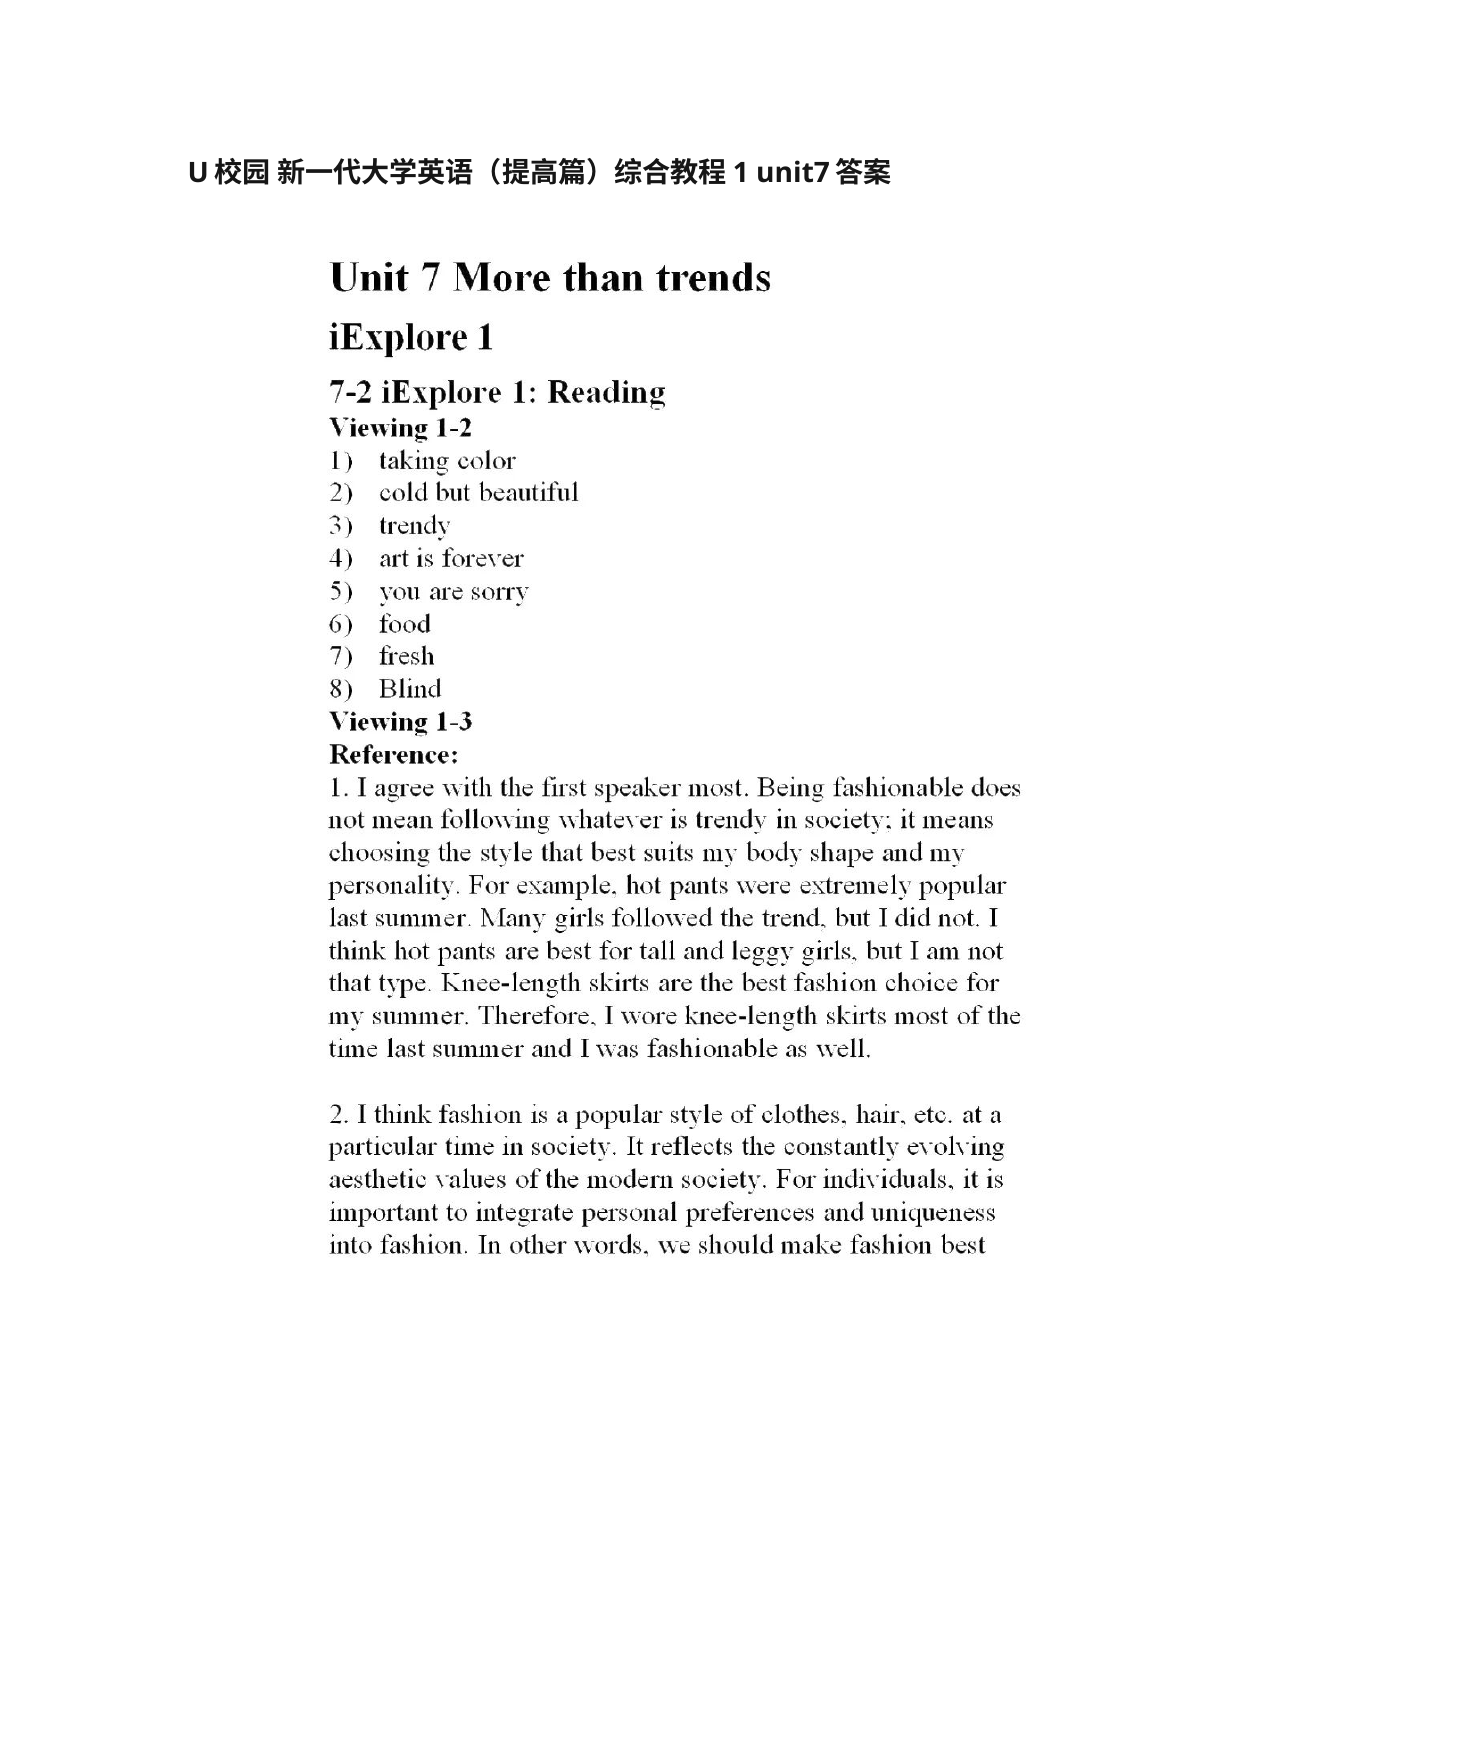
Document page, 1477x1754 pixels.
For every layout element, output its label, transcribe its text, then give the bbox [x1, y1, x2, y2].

picture [243, 251, 1109, 1270]
subtitle U校园 新一代大学英语（提高篇）综合教程1 unit7答案 [187, 150, 1289, 191]
